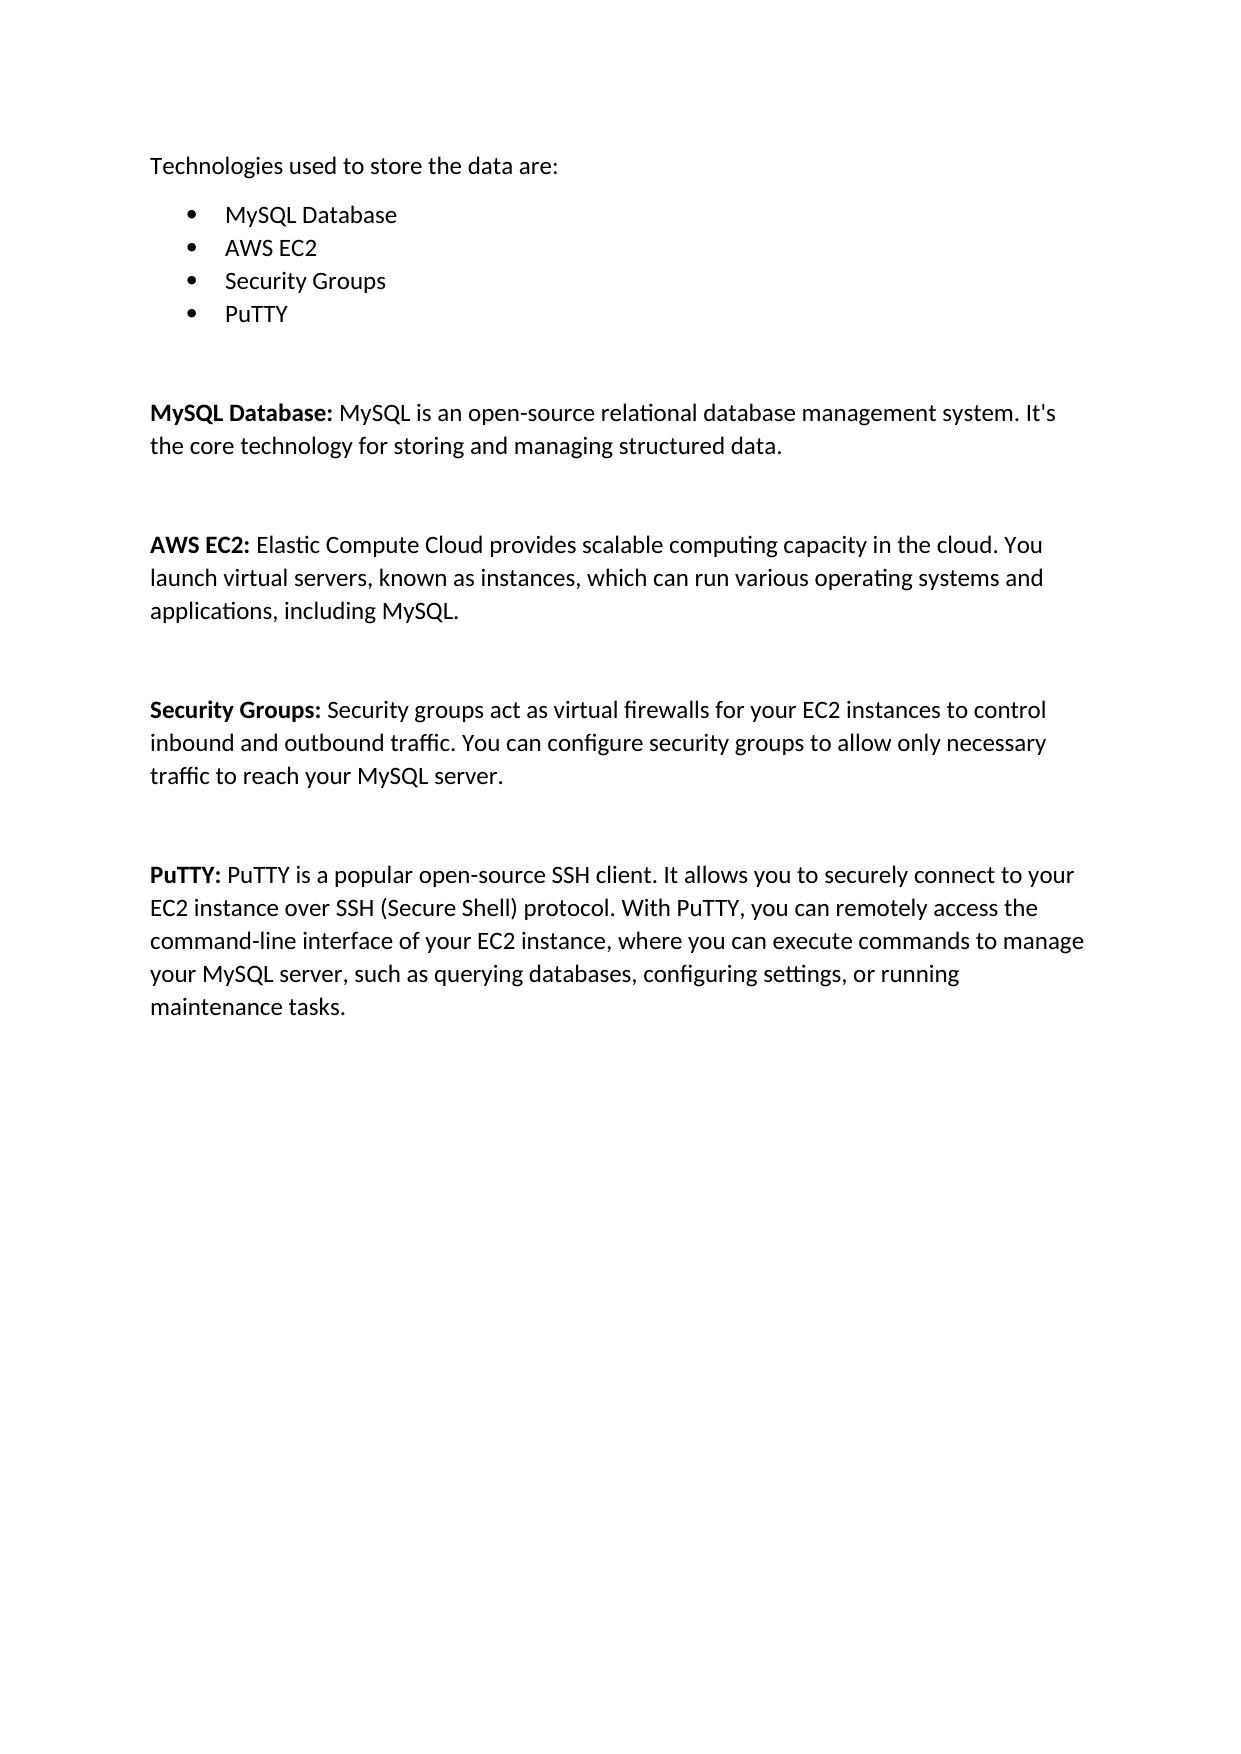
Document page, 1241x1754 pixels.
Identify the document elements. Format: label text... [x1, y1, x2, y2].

list PuTTY [187, 298, 1090, 329]
text AWS EC2: Elastic Compute Cloud provides scalable computing capacity in the cloud. You launch virtual servers, known as instances, which can run various operating systems and applications, including MySQL. [150, 529, 1090, 626]
text Security Groups: Security groups act as virtual firewalls for your EC2 instances to control inbound and outbound traffic. You can configure security groups to allow only necessary traffic to reach your MySQL server. [150, 694, 1090, 791]
text PuTTY: PuTTY is a popular open-source SSH client. It allows you to securely connect to your EC2 instance over SSH (Secure Shell) protocol. With PuTTY, you can remotely access the command-line interface of your EC2 instance, where you can execute commands to manage your MySQL server, such as querying databases, configuring settings, or running maintenance tasks. [150, 859, 1090, 1022]
list Security Groups [187, 265, 1090, 296]
text MySQL Database: MySQL is an open-source relational database management system. It's the core technology for storing and managing structured data. [150, 397, 1090, 461]
list AWS EC2 [187, 232, 1090, 263]
list MySQL Database [187, 199, 1090, 230]
text Technologies used to store the data are: [150, 150, 1090, 181]
